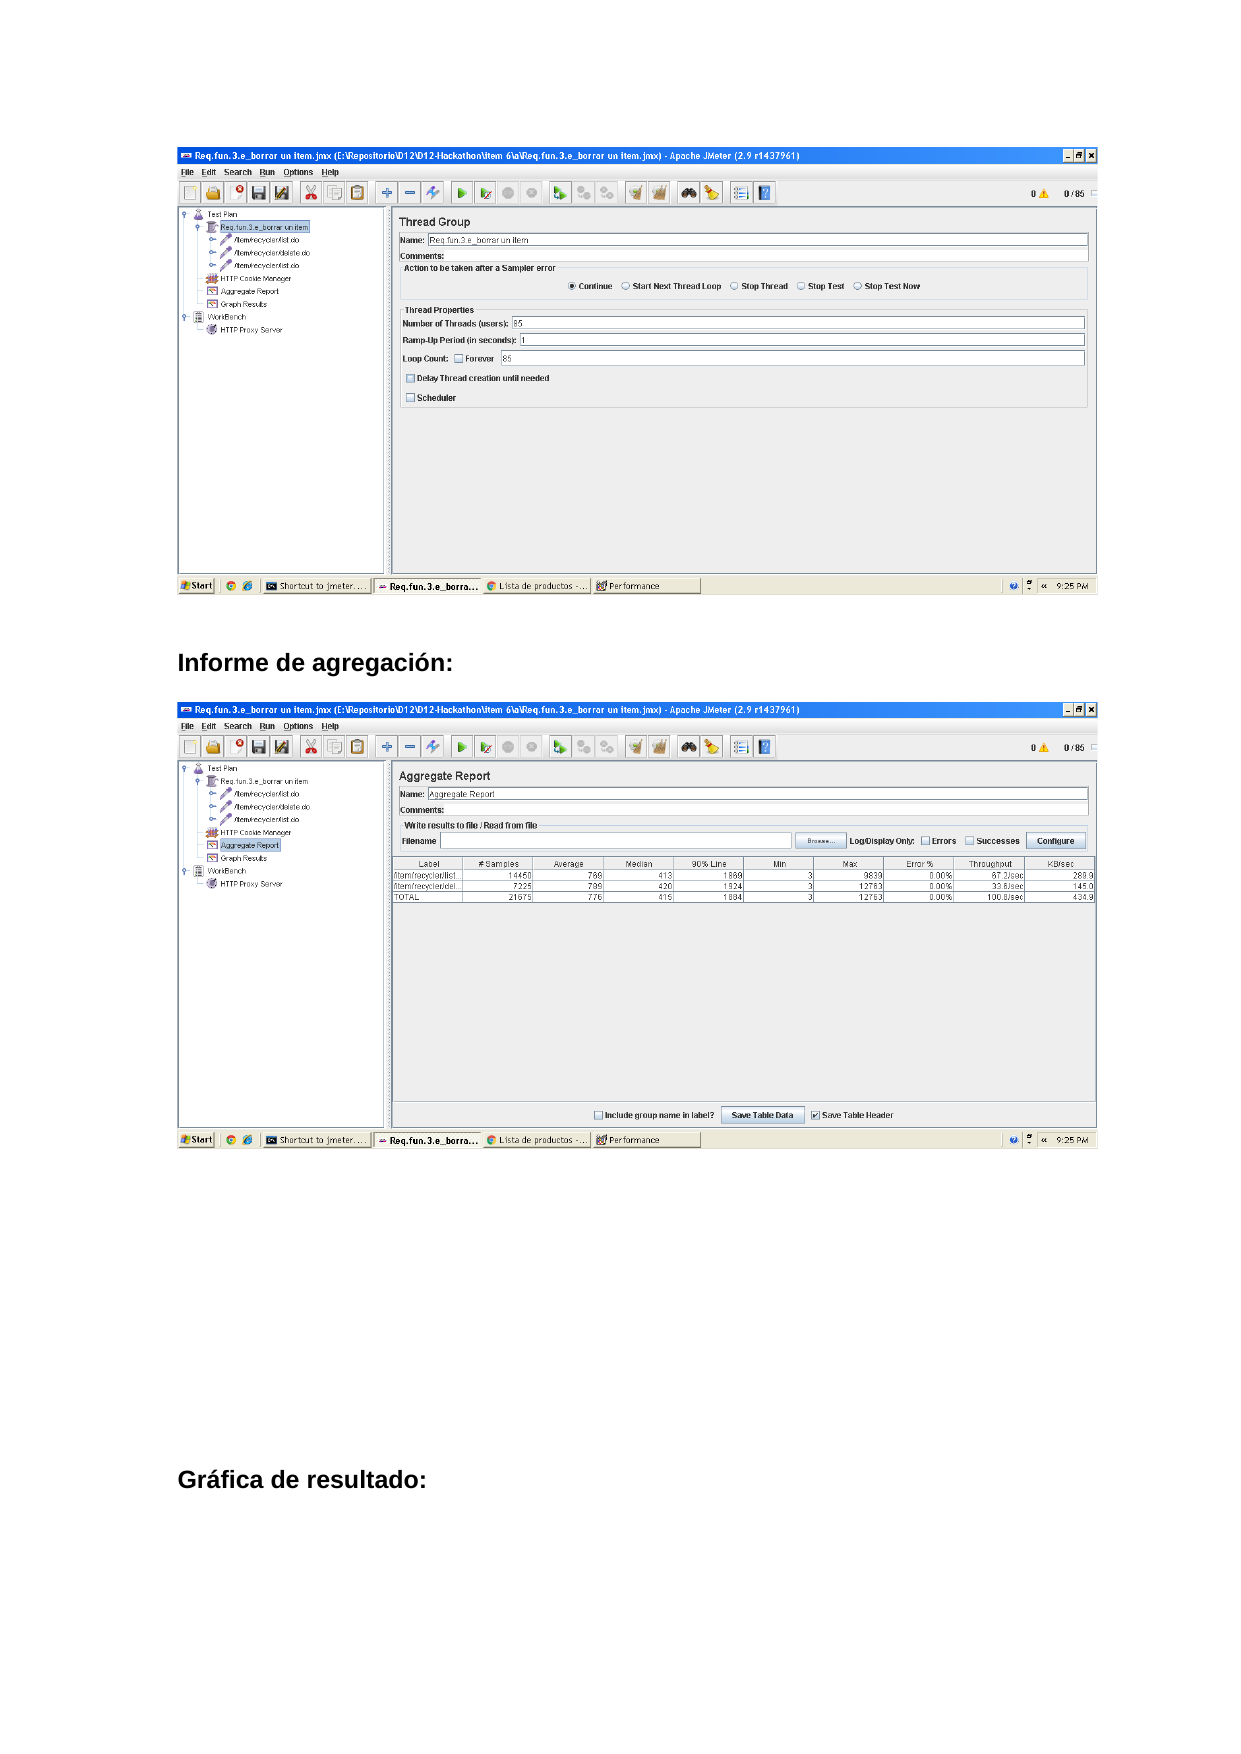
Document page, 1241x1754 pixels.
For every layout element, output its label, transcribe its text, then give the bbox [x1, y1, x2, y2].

picture [177, 147, 1098, 595]
text Gráfica de resultado: [177, 1465, 1063, 1494]
picture [177, 702, 1098, 1149]
text Informe de agregación: [177, 619, 1063, 677]
